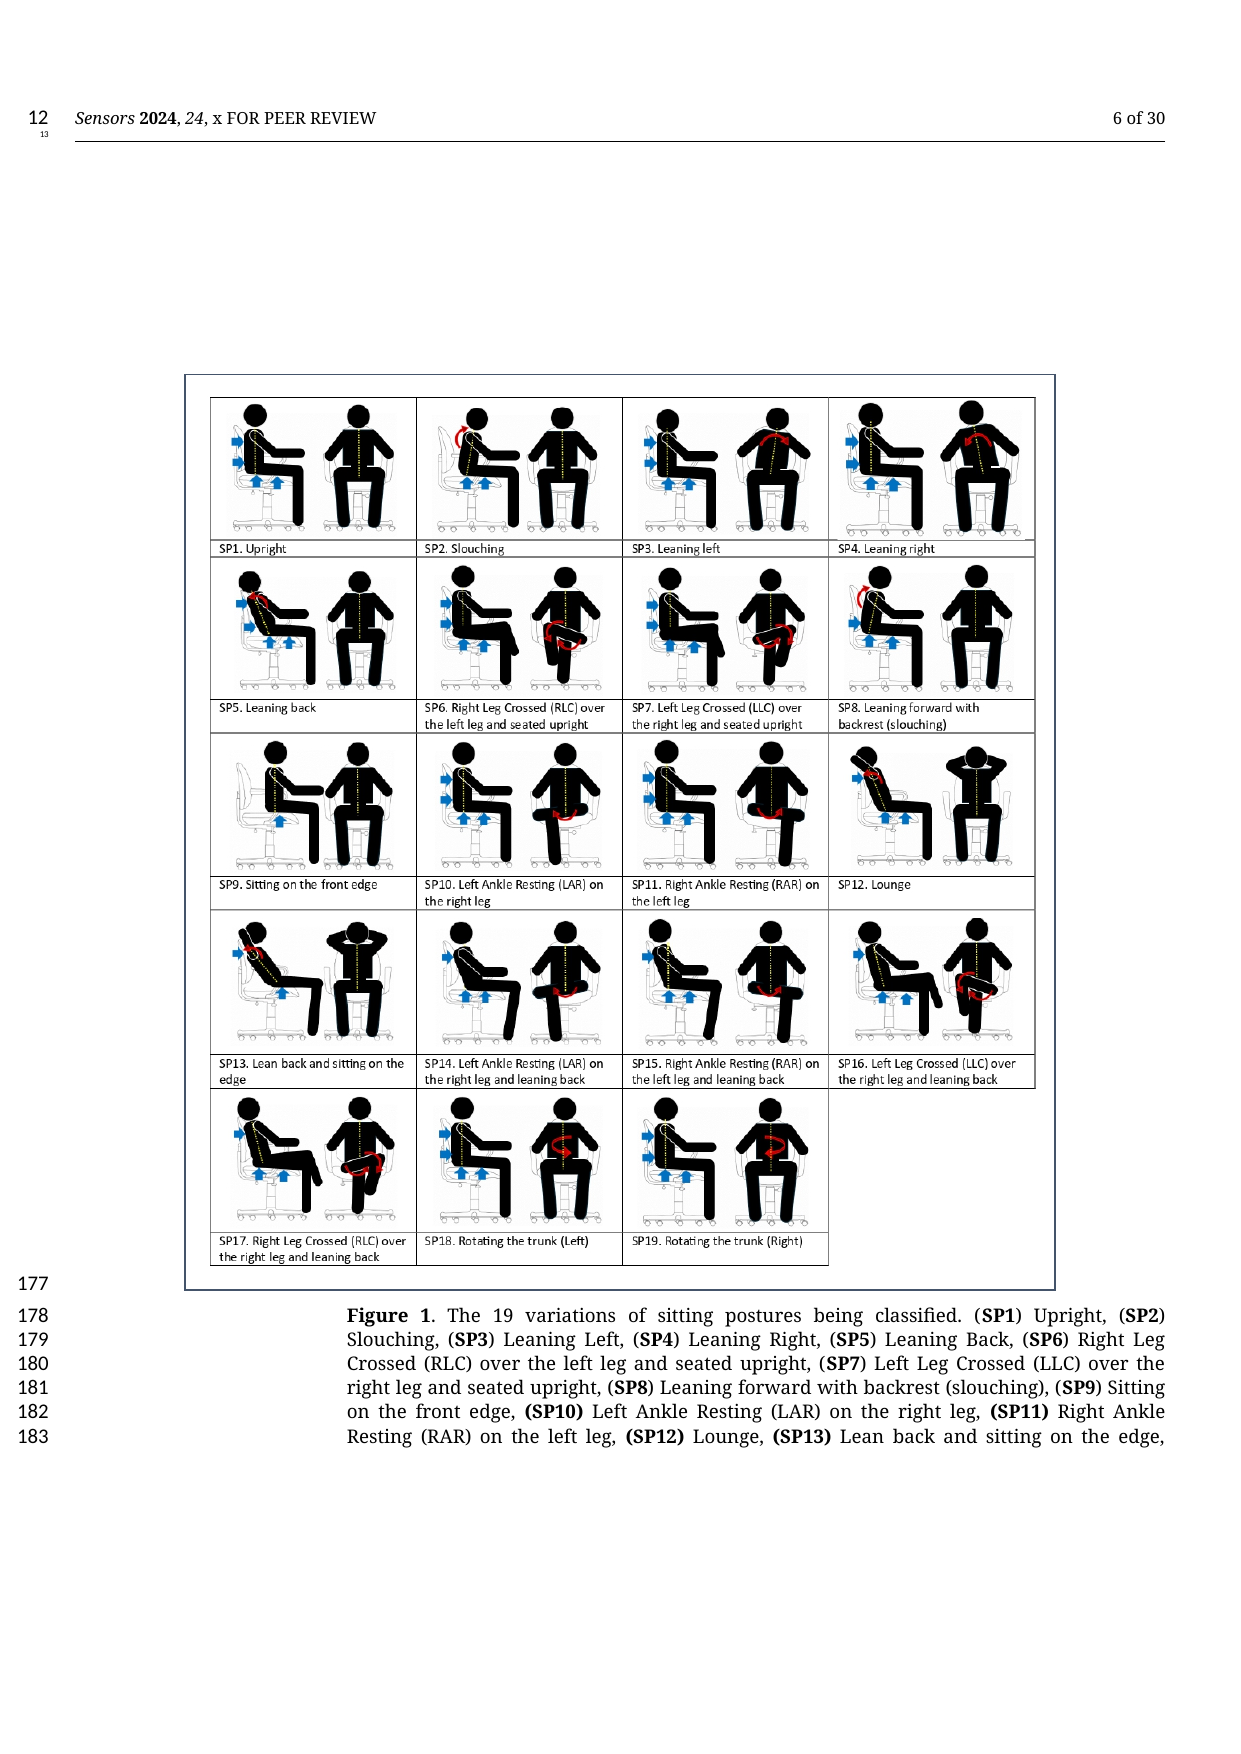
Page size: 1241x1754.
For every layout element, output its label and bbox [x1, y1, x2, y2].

text [347, 1303, 1165, 1449]
picture [186, 375, 1054, 1289]
